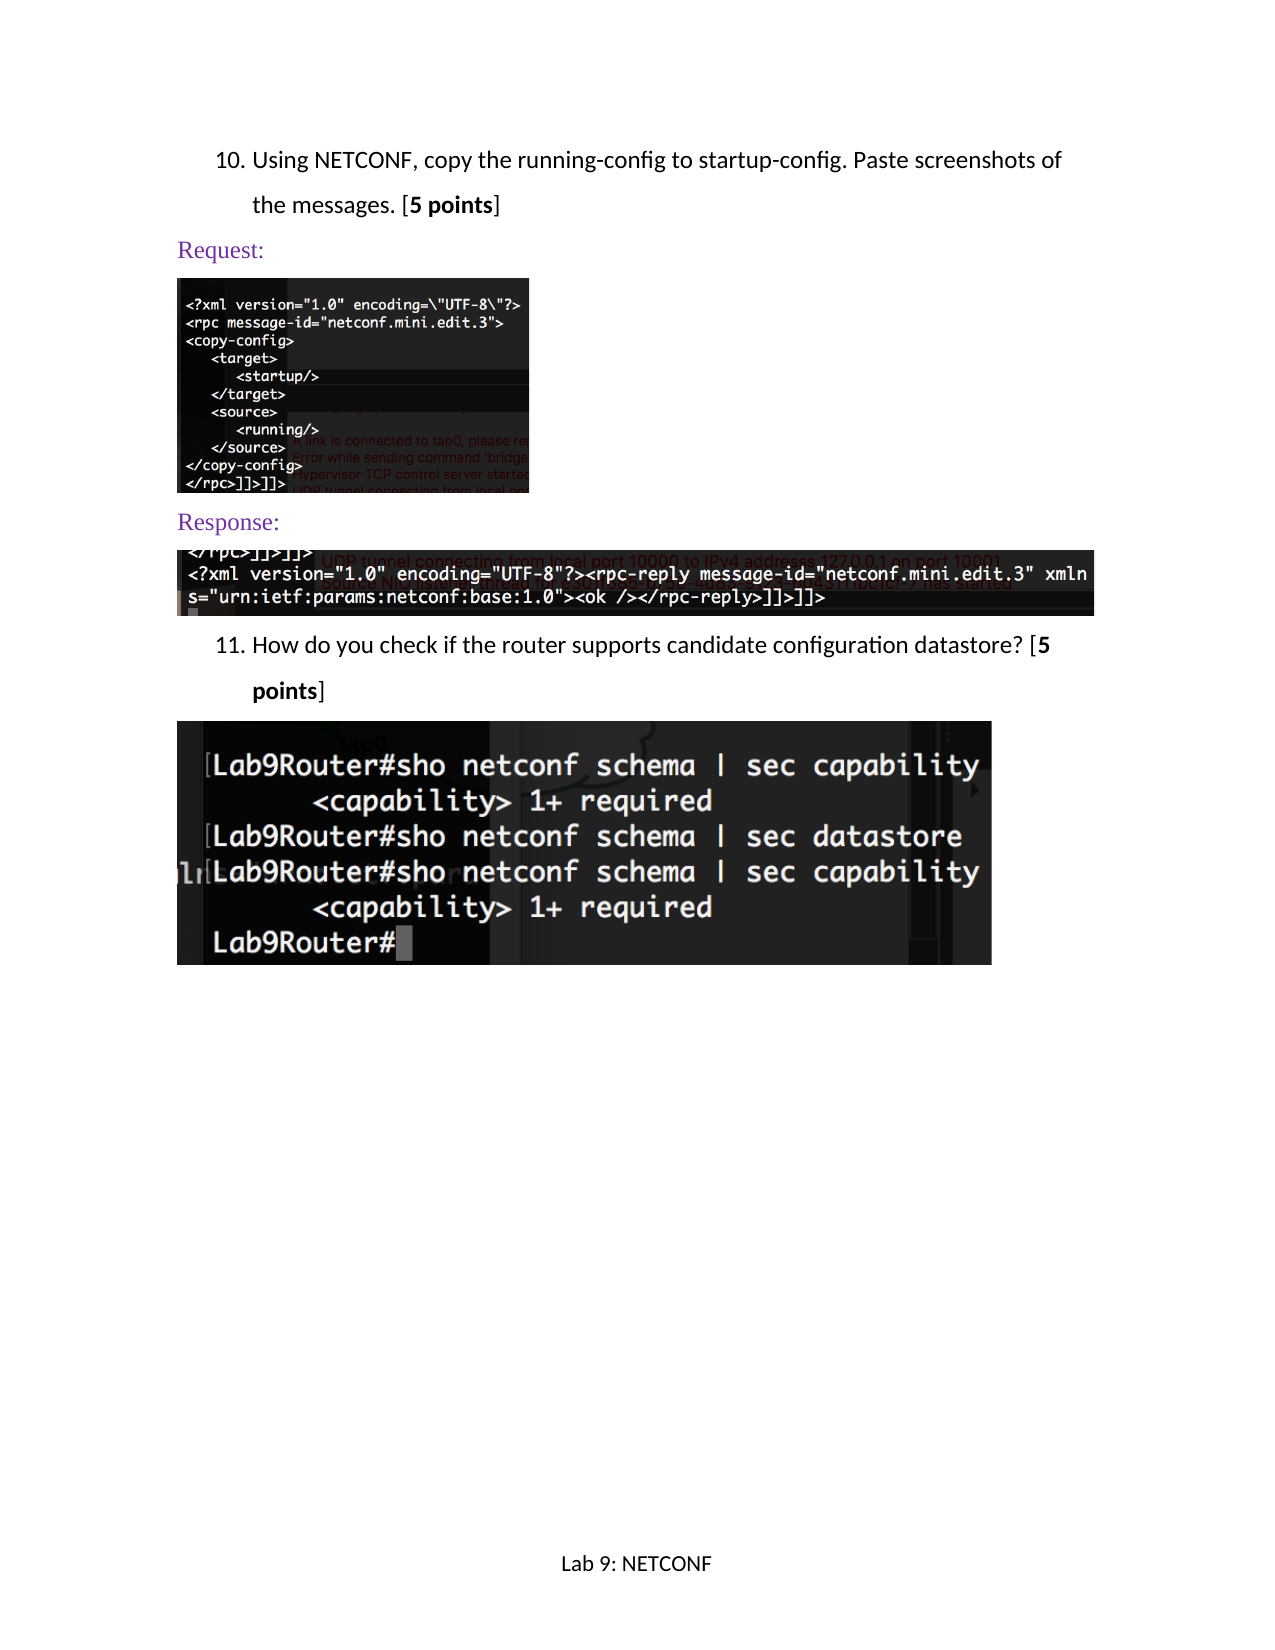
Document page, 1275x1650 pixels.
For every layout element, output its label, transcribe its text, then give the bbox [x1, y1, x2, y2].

list Using NETCONF, copy the running-config to startup-config. Paste screenshots of the messages. [5 points] [214, 144, 1096, 220]
picture [177, 278, 530, 493]
text Request: [177, 235, 1096, 264]
list How do you check if the router supports candidate configuration datastore? [5 points] [214, 630, 1096, 706]
text Response: [177, 507, 1096, 536]
picture [177, 550, 1096, 616]
picture [177, 721, 992, 965]
